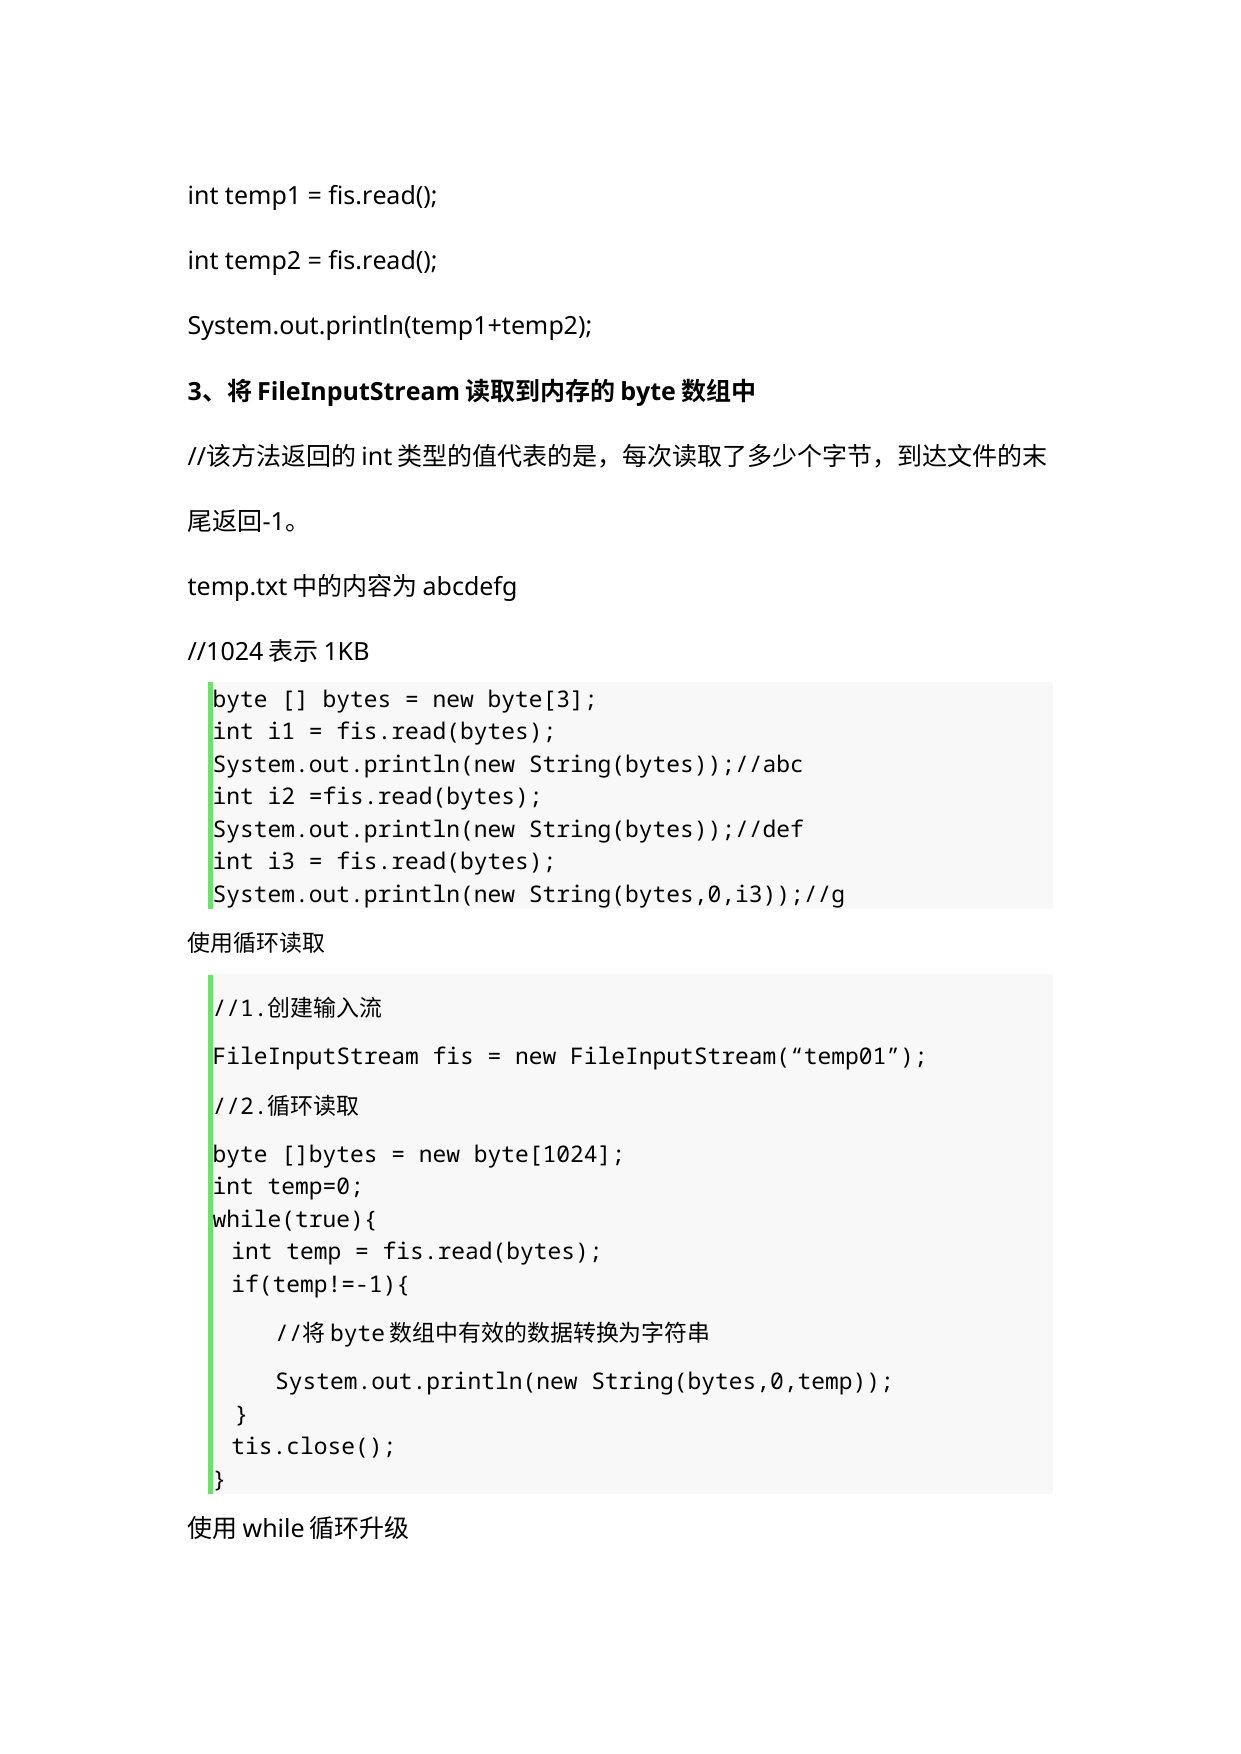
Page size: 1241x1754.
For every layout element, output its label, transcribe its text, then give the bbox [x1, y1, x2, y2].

list System.out.println(new String(bytes,0,i3));//g [213, 877, 1053, 909]
list System.out.println(new String(bytes));//def [213, 812, 1053, 844]
list //将byte数组中有效的数据转换为字符串 [213, 1299, 1053, 1364]
list } [213, 1462, 1053, 1494]
list System.out.println(new String(bytes));//abc [213, 747, 1053, 779]
list if(temp!=-1){ [213, 1267, 1053, 1299]
text 使用循环读取 [187, 909, 1053, 974]
list int i1 = fis.read(bytes); [213, 714, 1053, 747]
list tis.close(); [213, 1429, 1053, 1462]
list System.out.println(new String(bytes,0,temp)); [213, 1364, 1053, 1397]
text //该方法返回的int类型的值代表的是，每次读取了多少个字节，到达文件的末尾返回-1。 [187, 422, 1053, 552]
list FileInputStream fis = new FileInputStream(“temp01”); [213, 1039, 1053, 1072]
text int temp2 = fis.read(); [187, 227, 1053, 292]
text temp.txt中的内容为abcdefg [187, 552, 1053, 617]
text 使用while循环升级 [187, 1494, 1053, 1559]
list int temp=0; [213, 1169, 1053, 1202]
list while(true){ [213, 1202, 1053, 1234]
list int i3 = fis.read(bytes); [213, 844, 1053, 877]
text int temp1 = fis.read(); [187, 162, 1053, 227]
list //2.循环读取 [213, 1072, 1053, 1137]
list byte [] bytes = new byte[3]; [213, 682, 1053, 714]
list int temp = fis.read(bytes); [213, 1234, 1053, 1267]
text System.out.println(temp1+temp2); [187, 292, 1053, 357]
list } [213, 1397, 1053, 1429]
list int i2 =fis.read(bytes); [213, 779, 1053, 812]
subtitle 3、将FileInputStream读取到内存的byte数组中 [187, 357, 1053, 422]
list //1.创建输入流 [208, 974, 1053, 1039]
text //1024表示1KB [187, 617, 1053, 682]
list byte []bytes = new byte[1024]; [213, 1137, 1053, 1169]
